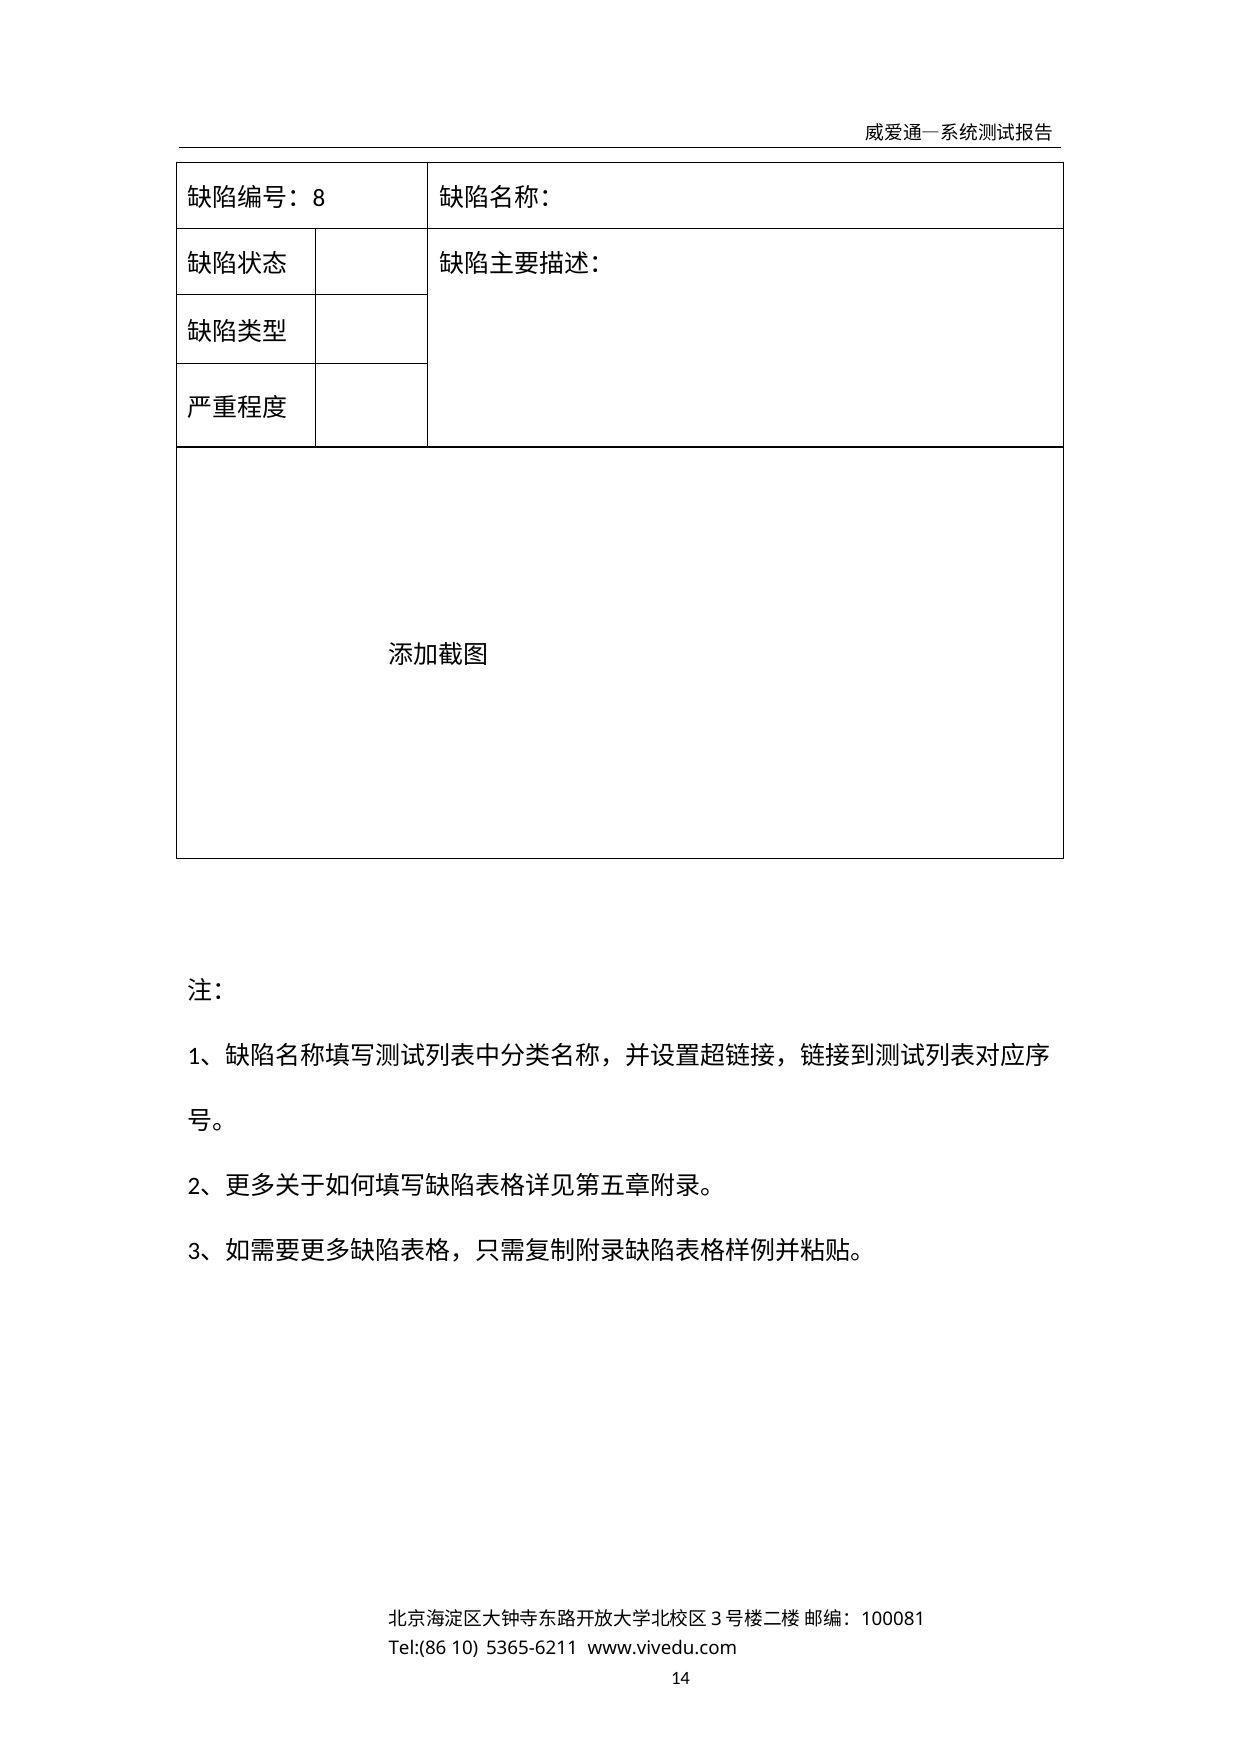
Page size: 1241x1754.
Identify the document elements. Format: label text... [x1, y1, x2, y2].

table_cell 缺陷主要描述： [428, 229, 1063, 446]
table_cell 添加截图 [177, 448, 1063, 858]
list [187, 1216, 1053, 1281]
table_cell [316, 364, 427, 446]
table_header 缺陷名称： [428, 163, 1063, 228]
table_cell [316, 229, 427, 294]
list 更多关于如何填写缺陷表格详见第五章附录。 [187, 1151, 1053, 1216]
table_cell [316, 295, 427, 363]
table_header 缺陷编号：8 [177, 163, 427, 228]
table_cell 缺陷类型 [177, 295, 315, 363]
table_cell 严重程度 [177, 364, 315, 446]
list 缺陷名称填写测试列表中分类名称，并设置超链接，链接到测试列表对应序号。 [187, 1021, 1053, 1151]
table_cell 缺陷状态 [177, 229, 315, 294]
text 注： [187, 956, 1053, 1021]
